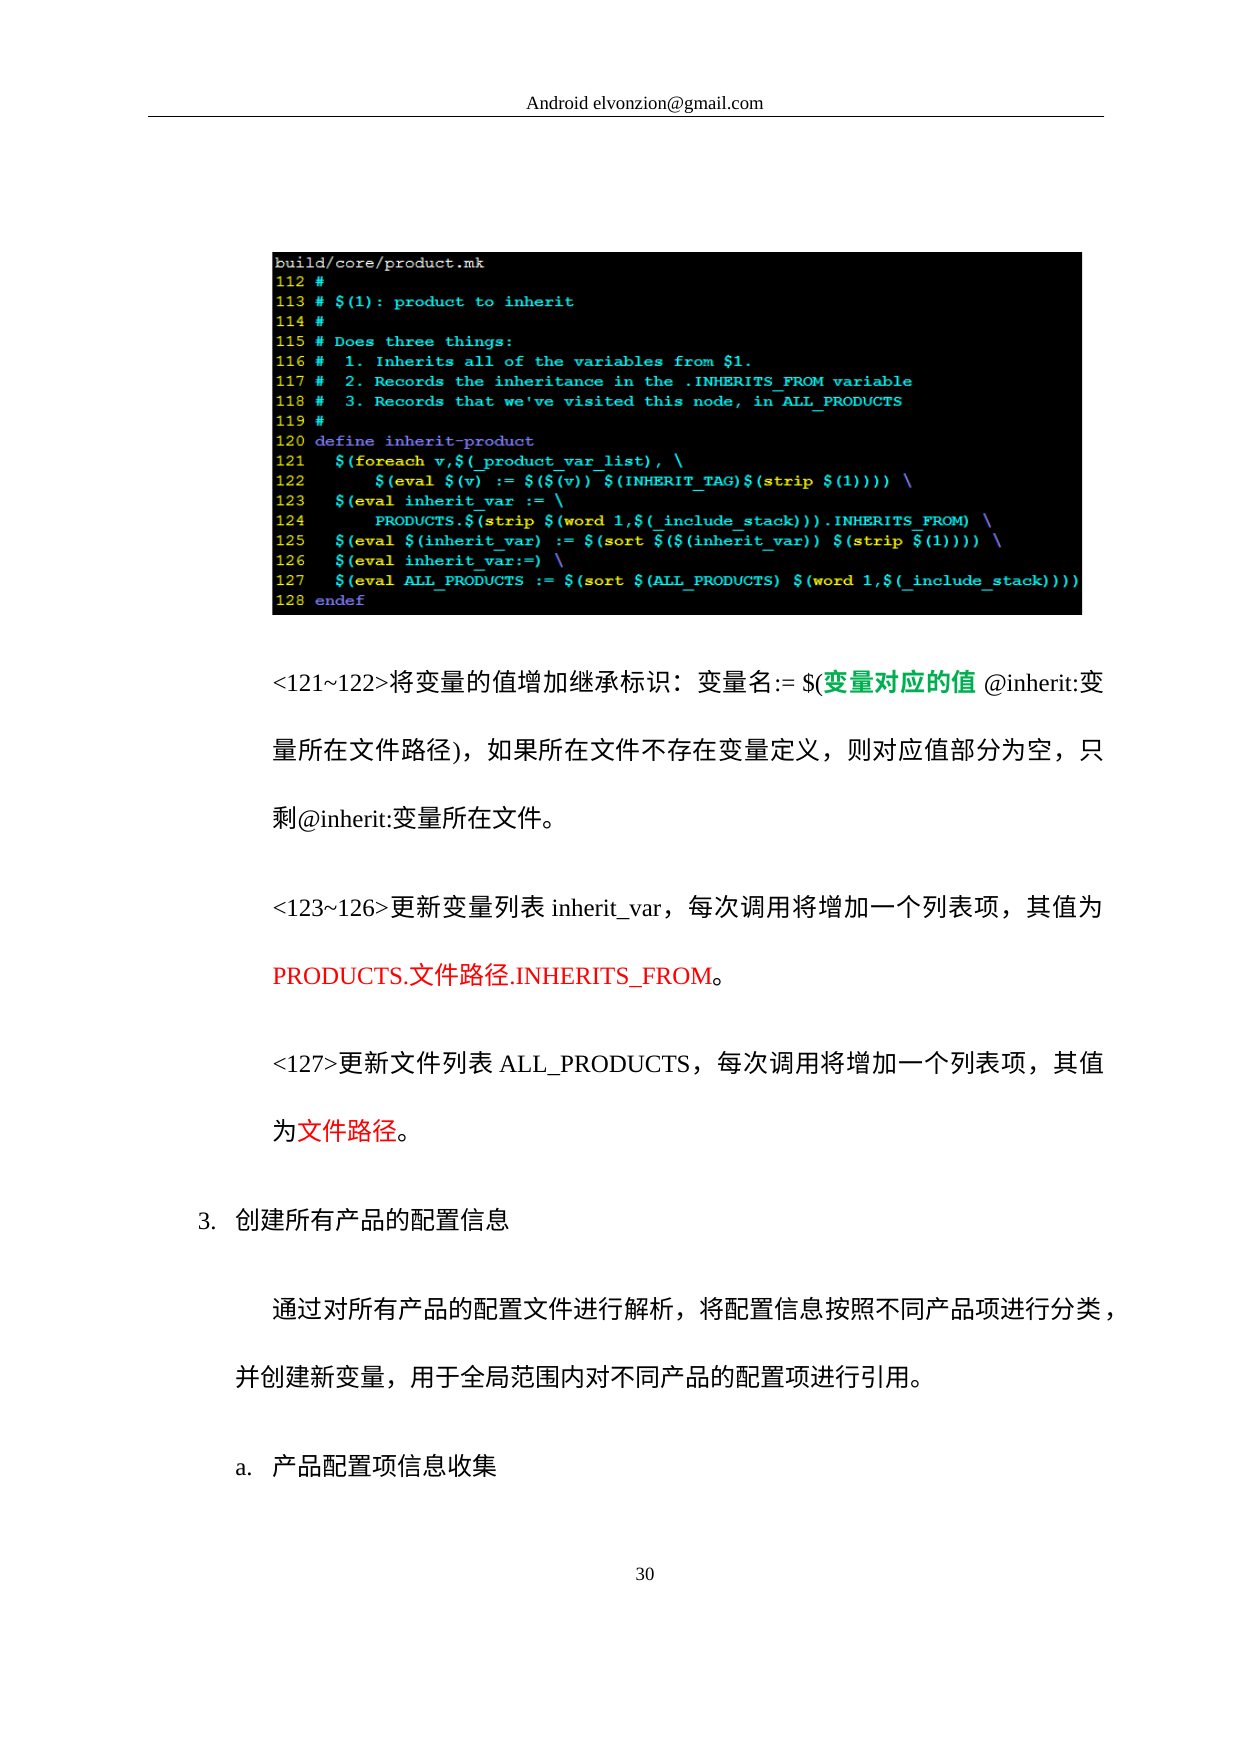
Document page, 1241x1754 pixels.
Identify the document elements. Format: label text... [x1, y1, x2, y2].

list <121~122>将变量的值增加继承标识：变量名:= $(变量对应的值 @inherit:变量所在文件路径)，如果所在文件不存在变量定义，则对应值部分为空，只剩@inherit:变量所在文件。 [272, 647, 1104, 851]
list <127>更新文件列表ALL_PRODUCTS，每次调用将增加一个列表项，其值为文件路径。 [272, 1028, 1104, 1164]
list 创建所有产品的配置信息 [198, 1185, 1104, 1253]
list <123~126>更新变量列表inherit_var，每次调用将增加一个列表项，其值为PRODUCTS.文件路径.INHERITS_FROM。 [272, 871, 1104, 1007]
list 产品配置项信息收集 [235, 1430, 1104, 1498]
list 通过对所有产品的配置文件进行解析，将配置信息按照不同产品项进行分类，并创建新变量，用于全局范围内对不同产品的配置项进行引用。 [235, 1273, 1104, 1409]
